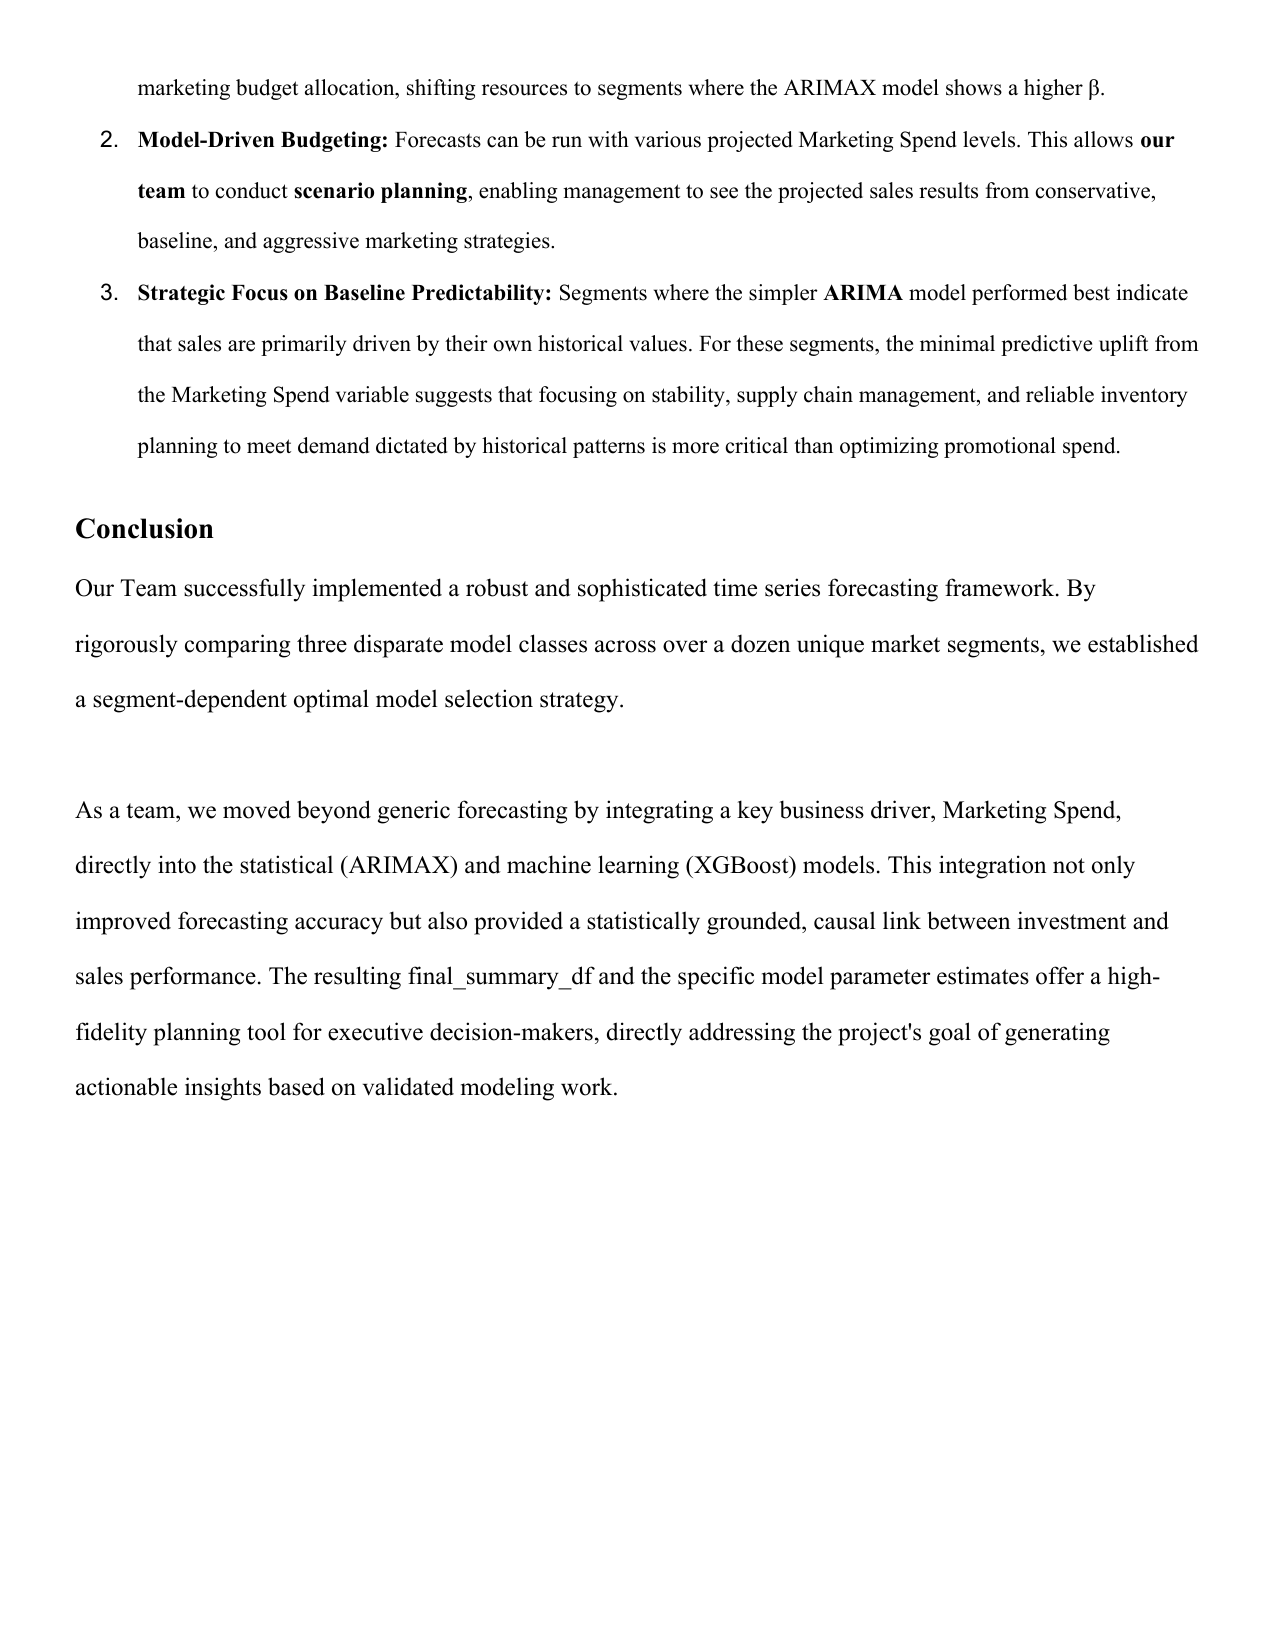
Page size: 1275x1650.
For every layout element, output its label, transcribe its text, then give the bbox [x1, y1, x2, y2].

list Model-Driven Budgeting: Forecasts can be run with various projected Marketing Spend levels. This allows our team to conduct scenario planning, enabling management to see the projected sales results from conservative, baseline, and aggressive marketing strategies. [100, 126, 1200, 254]
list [100, 75, 1200, 100]
subtitle Conclusion [75, 513, 1200, 545]
list Strategic Focus on Baseline Predictability: Segments where the simpler ARIMA model performed best indicate that sales are primarily driven by their own historical values. For these segments, the minimal predictive uplift from the Marketing Spend variable suggests that focusing on stability, supply chain management, and reliable inventory planning to meet demand dictated by historical patterns is more critical than optimizing promotional spend. [100, 279, 1200, 458]
text As a team, we moved beyond generic forecasting by integrating a key business driver, Marketing Spend, directly into the statistical (ARIMAX) and machine learning (XGBoost) models. This integration not only improved forecasting accuracy but also provided a statistically grounded, causal link between investment and sales performance. The resulting final_summary_df and the specific model parameter estimates offer a high-fidelity planning tool for executive decision-makers, directly addressing the project's goal of generating actionable insights based on validated modeling work. [75, 796, 1200, 1101]
text Our Team successfully implemented a robust and sophisticated time series forecasting framework. By rigorously comparing three disparate model classes across over a dozen unique market segments, we established a segment-dependent optimal model selection strategy. [75, 574, 1200, 713]
